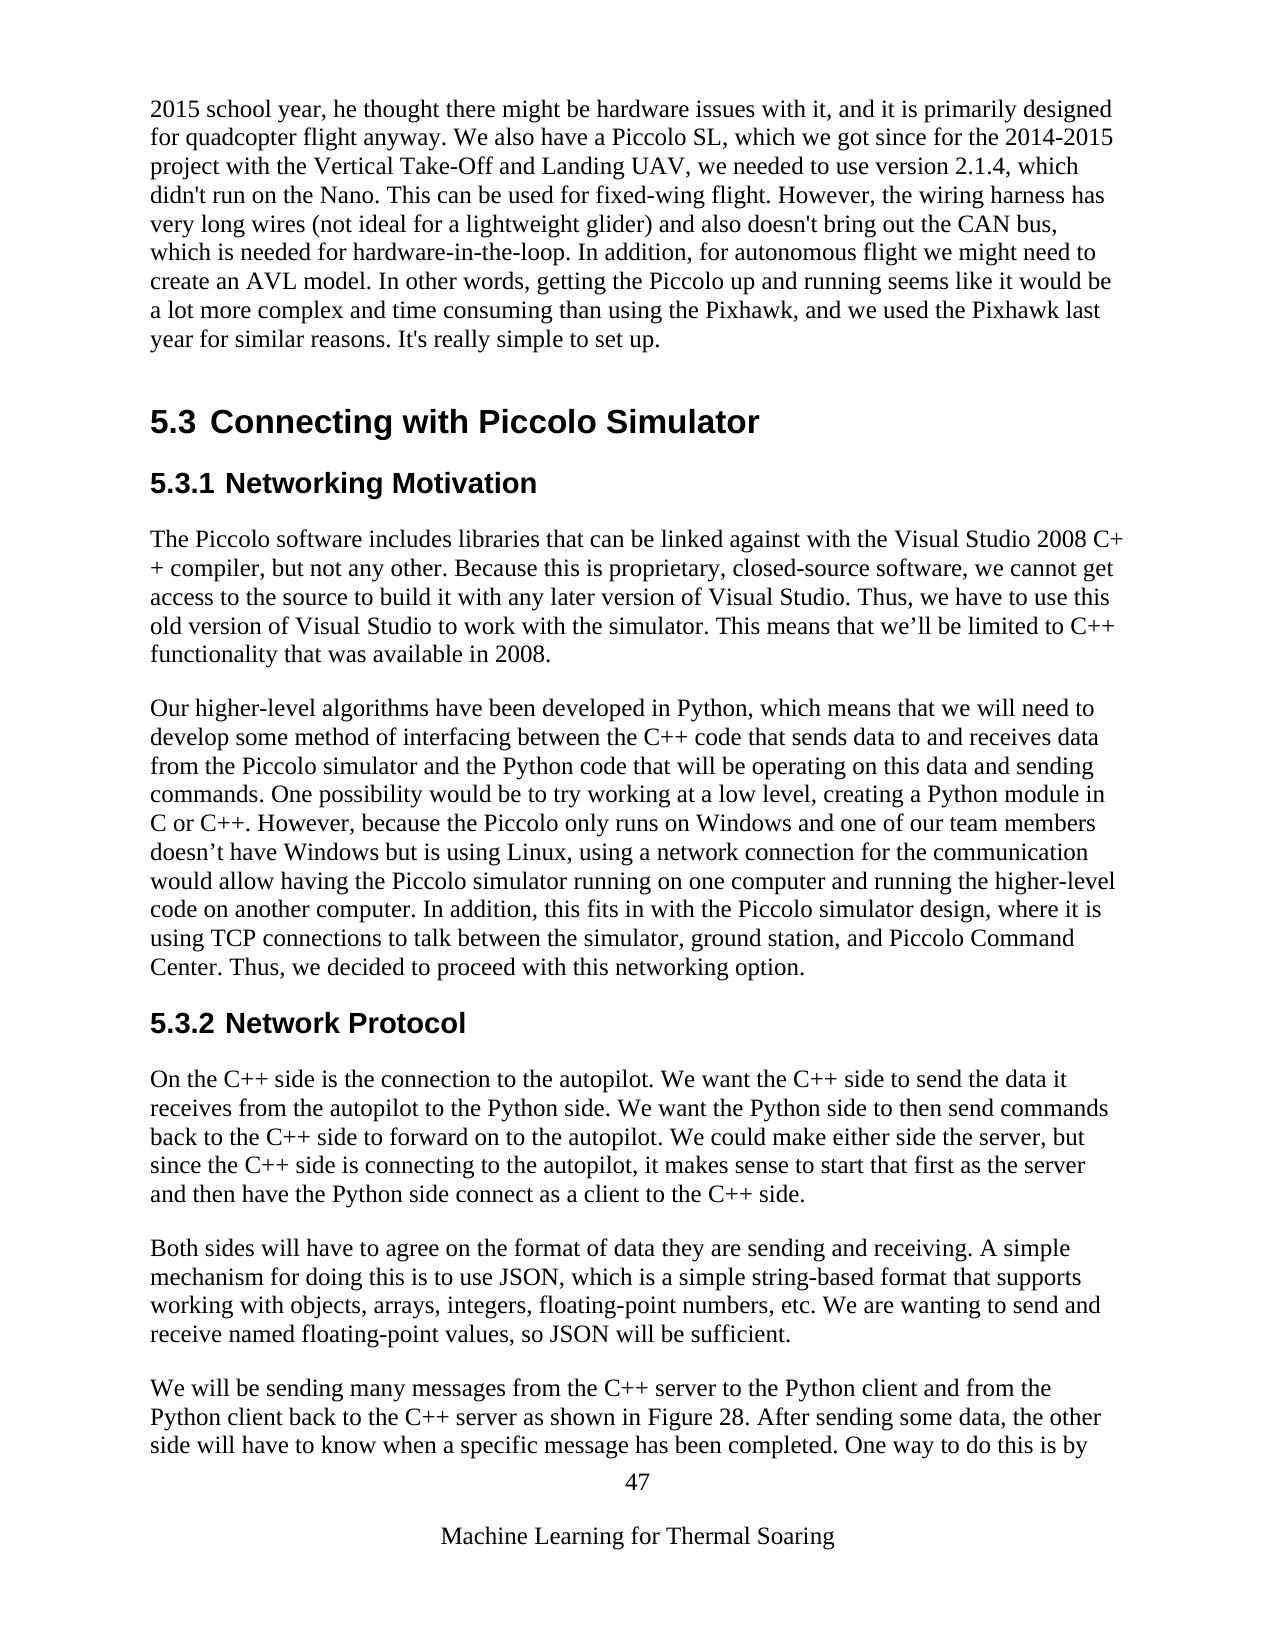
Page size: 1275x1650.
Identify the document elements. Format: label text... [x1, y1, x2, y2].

subtitle Network Protocol [150, 1006, 1125, 1039]
subtitle Connecting with Piccolo Simulator [150, 402, 1125, 441]
text The Piccolo software includes libraries that can be linked against with the Visual Studio 2008 C++ compiler, but not any other. Because this is proprietary, closed-source software, we cannot get access to the source to build it with any later version of Visual Studio. Thus, we have to use this old version of Visual Studio to work with the simulator. This means that we’ll be limited to C++ functionality that was available in 2008. [150, 524, 1125, 668]
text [150, 94, 1125, 352]
text Both sides will have to agree on the format of data they are sending and receiving. A simple mechanism for doing this is to use JSON, which is a simple string-based format that supports working with objects, arrays, integers, floating-point numbers, etc. We are wanting to send and receive named floating-point values, so JSON will be sufficient. [150, 1233, 1125, 1348]
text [150, 1373, 1125, 1459]
text On the C++ side is the connection to the autopilot. We want the C++ side to send the data it receives from the autopilot to the Python side. We want the Python side to then send commands back to the C++ side to forward on to the autopilot. We could make either side the server, but since the C++ side is connecting to the autopilot, it makes sense to start that first as the server and then have the Python side connect as a client to the C++ side. [150, 1064, 1125, 1208]
subtitle Networking Motivation [150, 466, 1125, 499]
text Our higher-level algorithms have been developed in Python, which means that we will need to develop some method of interfacing between the C++ code that sends data to and receives data from the Piccolo simulator and the Python code that will be operating on this data and sending commands. One possibility would be to try working at a low level, creating a Python module in C or C++. However, because the Piccolo only runs on Windows and one of our team members doesn’t have Windows but is using Linux, using a network connection for the communication would allow having the Piccolo simulator running on one computer and running the higher-level code on another computer. In addition, this fits in with the Piccolo simulator design, where it is using TCP connections to talk between the simulator, ground station, and Piccolo Command Center. Thus, we decided to proceed with this networking option. [150, 693, 1125, 981]
